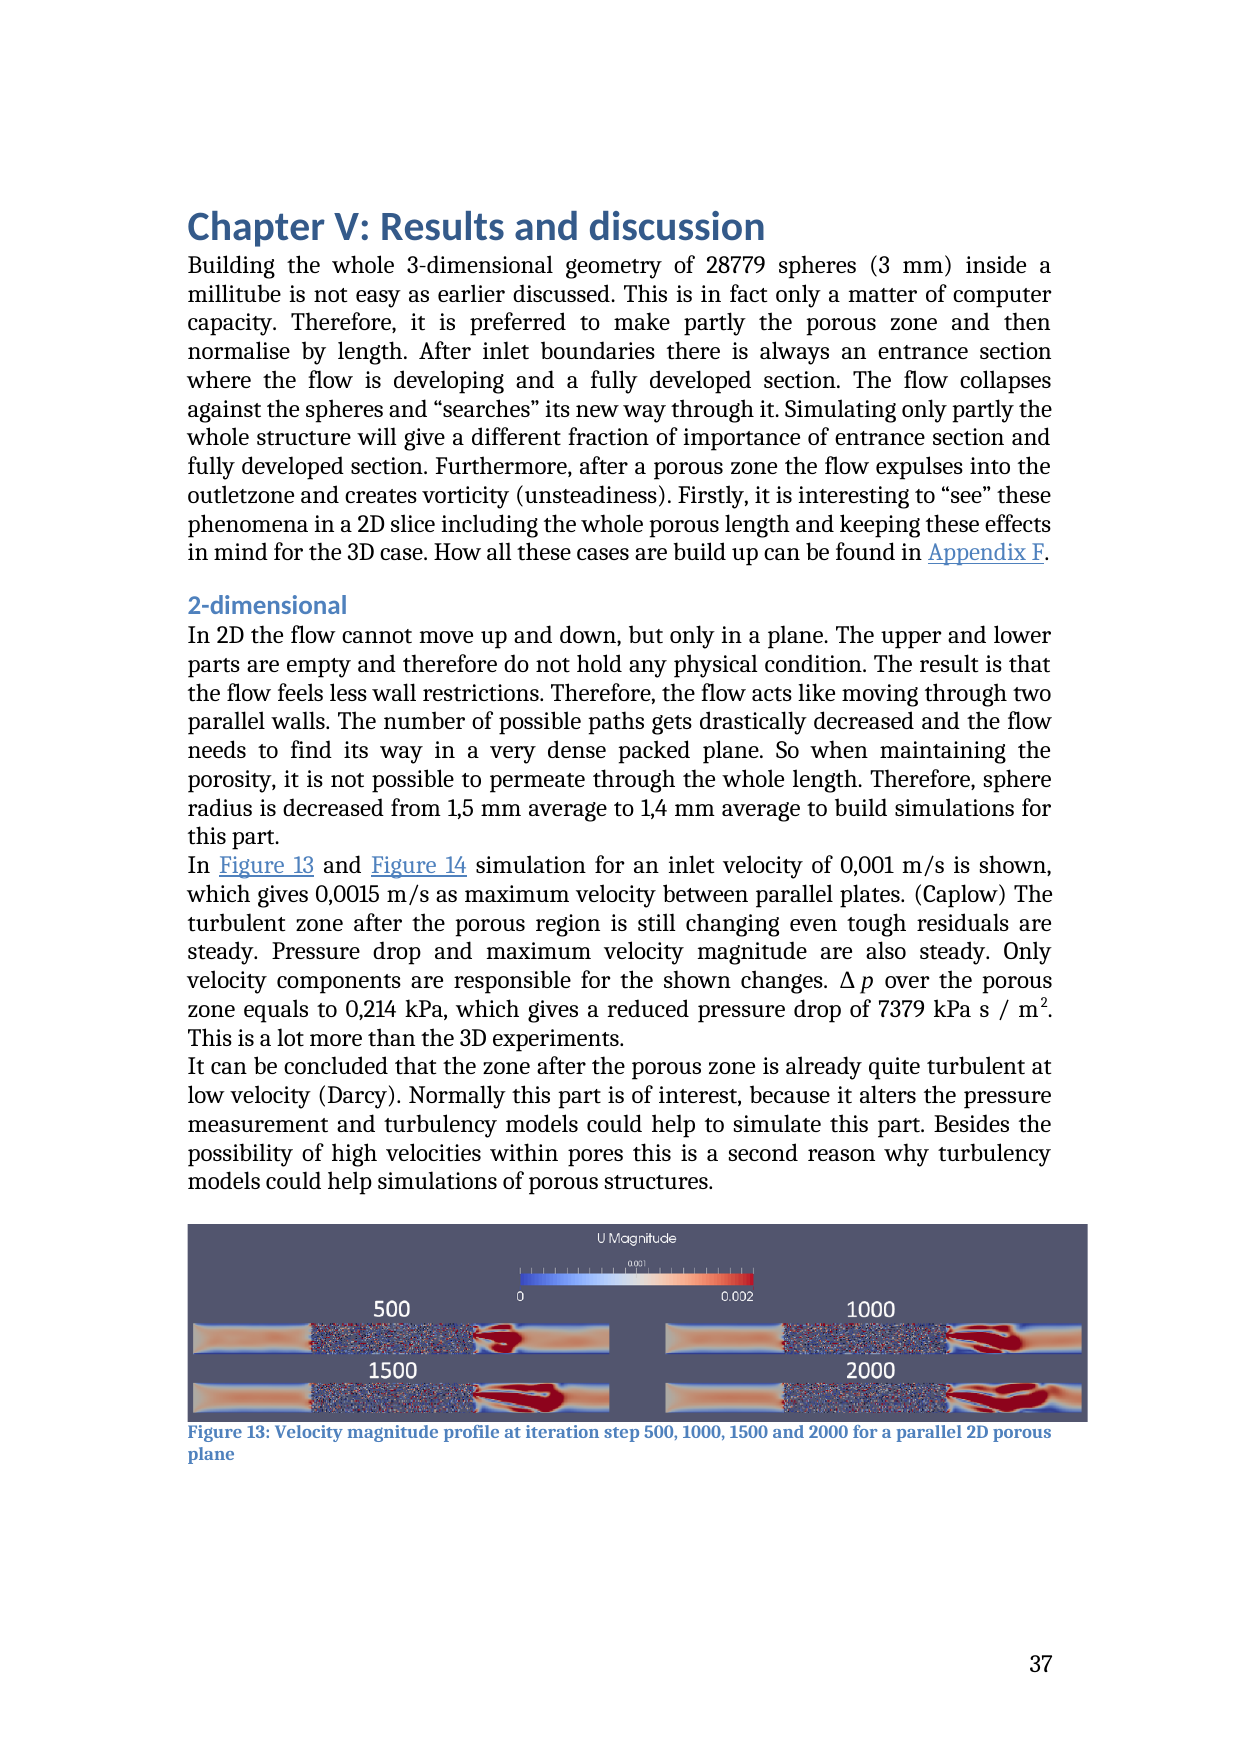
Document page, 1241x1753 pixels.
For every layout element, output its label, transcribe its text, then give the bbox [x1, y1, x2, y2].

subtitle Chapter V: Results and discussion [187, 200, 1053, 251]
text Figure 13: Velocity magnitude profile at iteration step 500, 1000, 1500 and 2000 for a parallel 2D porous plane [187, 1422, 1053, 1465]
picture [187, 1224, 1088, 1422]
text In Figure 13 and Figure 14 simulation for an inlet velocity of 0,001 m/s is shown, which gives 0,0015 m/s as maximum velocity between parallel plates. The turbulent zone after the porous region is still changing even tough residuals are steady. Pressure drop and maximum velocity magnitude are also steady. Only velocity components are responsible for the shown changes. over the porous zone equals to 0,214 kPa, which gives a reduced pressure drop of 7379 kPa s / m2. This is a lot more than the 3D experiments. [187, 851, 1053, 1052]
text It can be concluded that the zone after the porous zone is already quite turbulent at low velocity (Darcy). Normally this part is of interest, because it alters the pressure measurement and turbulency models could help to simulate this part. Besides the possibility of high velocities within pores this is a second reason why turbulency models could help simulations of porous structures. [187, 1052, 1053, 1196]
text Building the whole 3-dimensional geometry of 28779 spheres (3 mm) inside a millitube is not easy as earlier discussed. This is in fact only a matter of computer capacity. Therefore, it is preferred to make partly the porous zone and then normalise by length. After inlet boundaries there is always an entrance section where the flow is developing and a fully developed section. The flow collapses against the spheres and “searches” its new way through it. Simulating only partly the whole structure will give a different fraction of importance of entrance section and fully developed section. Furthermore, after a porous zone the flow expulses into the outletzone and creates vorticity (unsteadiness). Firstly, it is interesting to “see” these phenomena in a 2D slice including the whole porous length and keeping these effects in mind for the 3D case. How all these cases are build up can be found in Appendix F. [187, 251, 1053, 567]
subtitle 2-dimensional [187, 588, 1053, 621]
text In 2D the flow cannot move up and down, but only in a plane. The upper and lower parts are empty and therefore do not hold any physical condition. The result is that the flow feels less wall restrictions. Therefore, the flow acts like moving through two parallel walls. The number of possible paths gets drastically decreased and the flow needs to find its way in a very dense packed plane. So when maintaining the porosity, it is not possible to permeate through the whole length. Therefore, sphere radius is decreased from 1,5 mm average to 1,4 mm average to build simulations for this part. [187, 621, 1053, 851]
